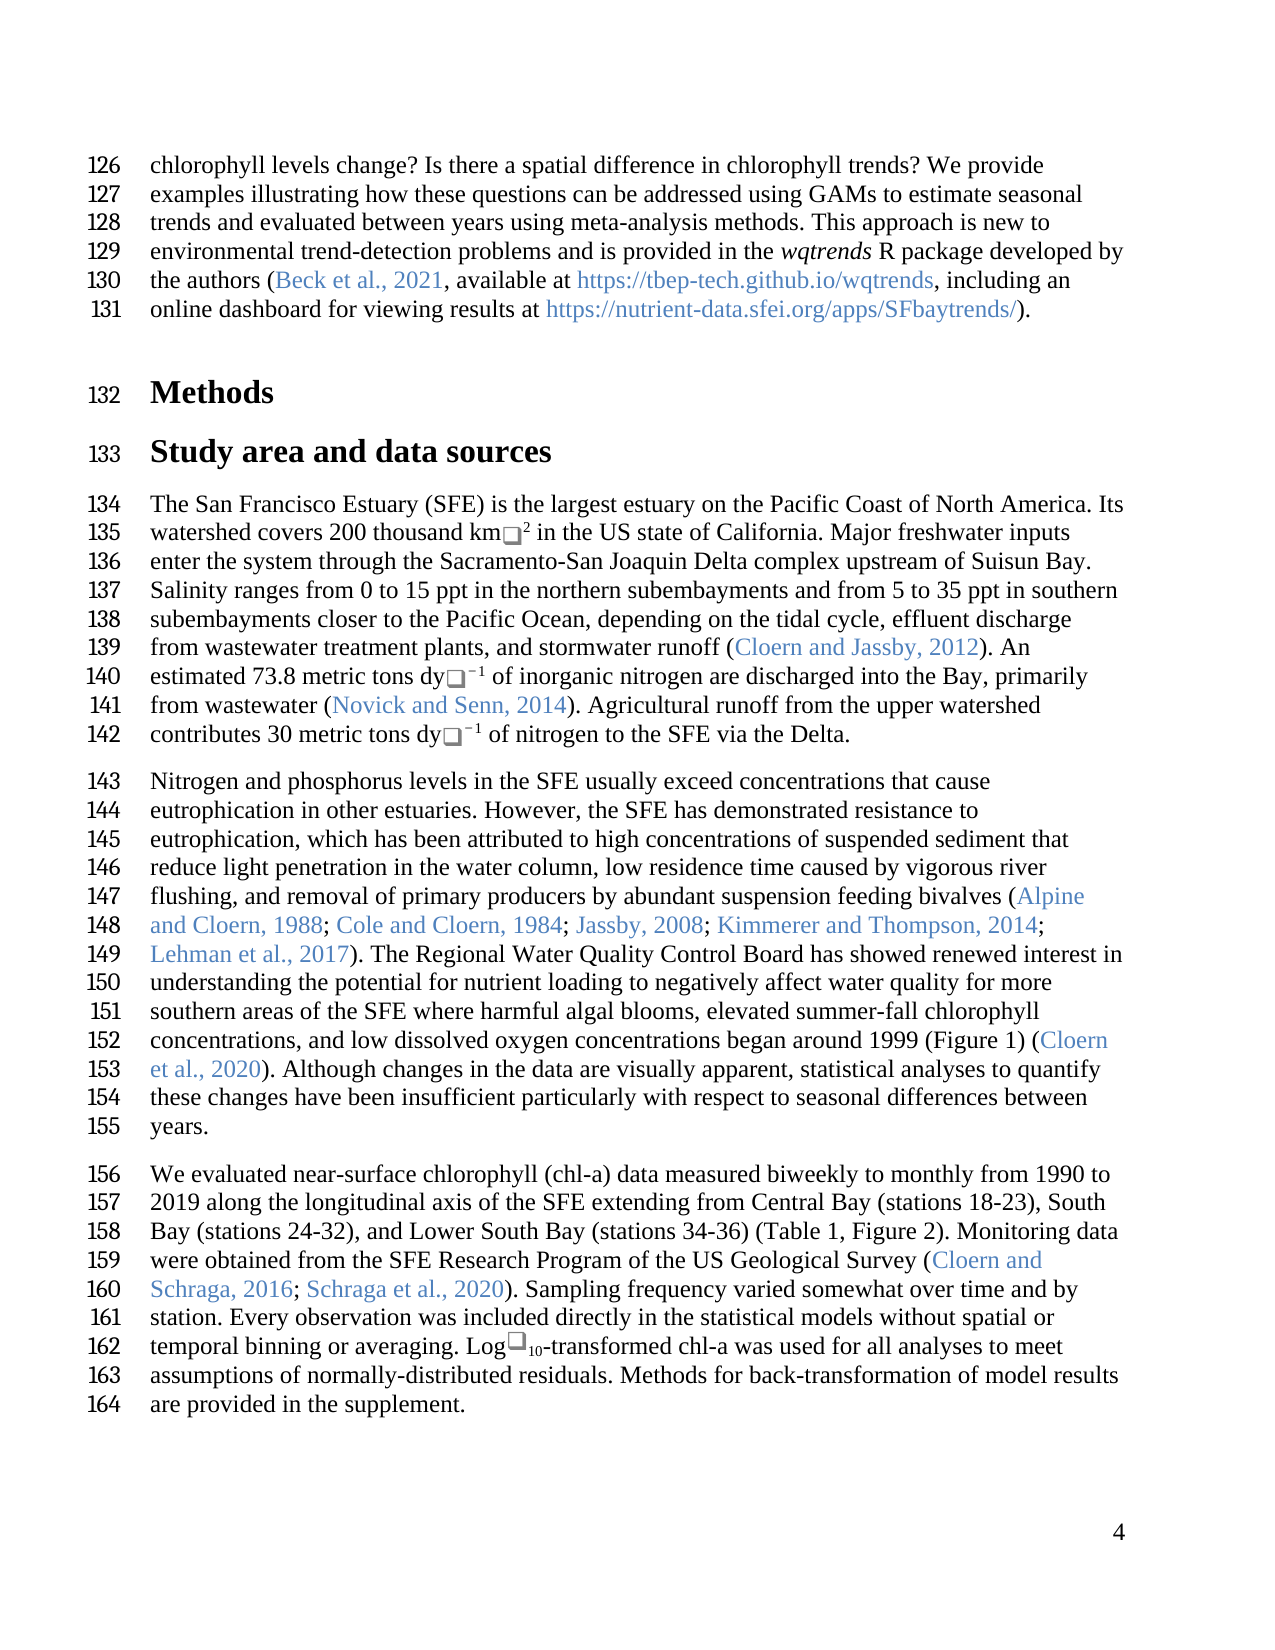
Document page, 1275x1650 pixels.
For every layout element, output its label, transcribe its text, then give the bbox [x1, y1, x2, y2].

text We evaluated near-surface chlorophyll (chl-a) data measured biweekly to monthly from 1990 to 2019 along the longitudinal axis of the SFE extending from Central Bay (stations 18-23), South Bay (stations 24-32), and Lower South Bay (stations 34-36) (Table 1, Figure 2). Monitoring data were obtained from the SFE Research Program of the US Geological Survey (Cloern and Schraga, 2016; Schraga et al., 2020). Sampling frequency varied somewhat over time and by station. Every observation was included directly in the statistical models without spatial or temporal binning or averaging. Log-transformed chl-a was used for all analyses to meet assumptions of normally-distributed residuals. Methods for back-transformation of model results are provided in the supplement. [150, 1159, 1125, 1417]
text The San Francisco Estuary (SFE) is the largest estuary on the Pacific Coast of North America. Its watershed covers 200 thousand km in the US state of California. Major freshwater inputs enter the system through the Sacramento-San Joaquin Delta complex upstream of Suisun Bay. Salinity ranges from 0 to 15 ppt in the northern subembayments and from 5 to 35 ppt in southern subembayments closer to the Pacific Ocean, depending on the tidal cycle, effluent discharge from wastewater treatment plants, and stormwater runoff (Cloern and Jassby, 2012). An estimated 73.8 metric tons dy of inorganic nitrogen are discharged into the Bay, primarily from wastewater (Novick and Senn, 2014). Agricultural runoff from the upper watershed contributes 30 metric tons dy of nitrogen to the SFE via the Delta. [150, 489, 1125, 747]
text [150, 150, 1125, 322]
subtitle Methods [150, 372, 1125, 411]
text Nitrogen and phosphorus levels in the SFE usually exceed concentrations that cause eutrophication in other estuaries. However, the SFE has demonstrated resistance to eutrophication, which has been attributed to high concentrations of suspended sediment that reduce light penetration in the water column, low residence time caused by vigorous river flushing, and removal of primary producers by abundant suspension feeding bivalves (Alpine and Cloern, 1988; Cole and Cloern, 1984; Jassby, 2008; Kimmerer and Thompson, 2014; Lehman et al., 2017). The Regional Water Quality Control Board has showed renewed interest in understanding the potential for nutrient loading to negatively affect water quality for more southern areas of the SFE where harmful algal blooms, elevated summer-fall chlorophyll concentrations, and low dissolved oxygen concentrations began around 1999 (Figure 1) (Cloern et al., 2020). Although changes in the data are visually apparent, statistical analyses to quantify these changes have been insufficient particularly with respect to seasonal differences between years. [150, 766, 1125, 1140]
subtitle Study area and data sources [150, 432, 1125, 470]
